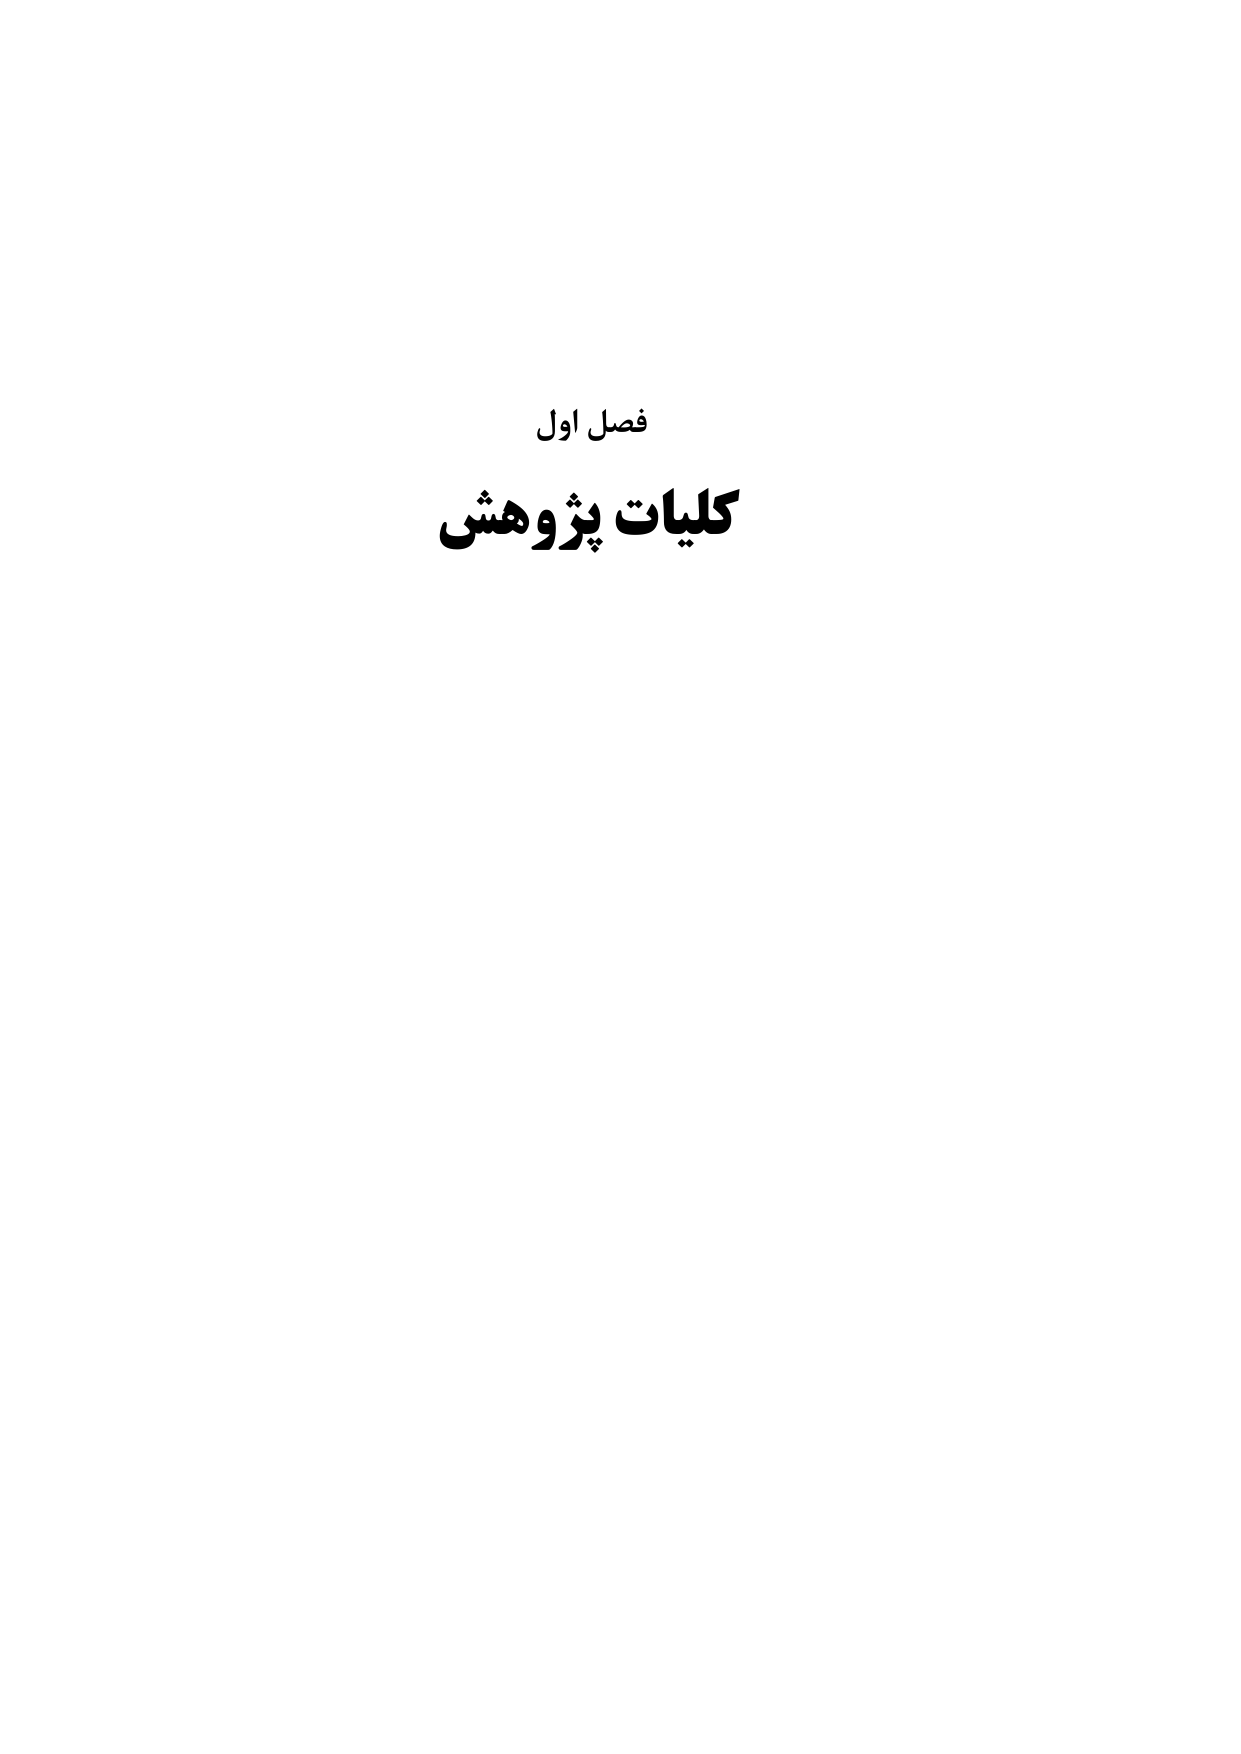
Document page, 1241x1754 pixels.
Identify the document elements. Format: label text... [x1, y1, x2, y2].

text کلیات پژوهش [148, 491, 1033, 553]
